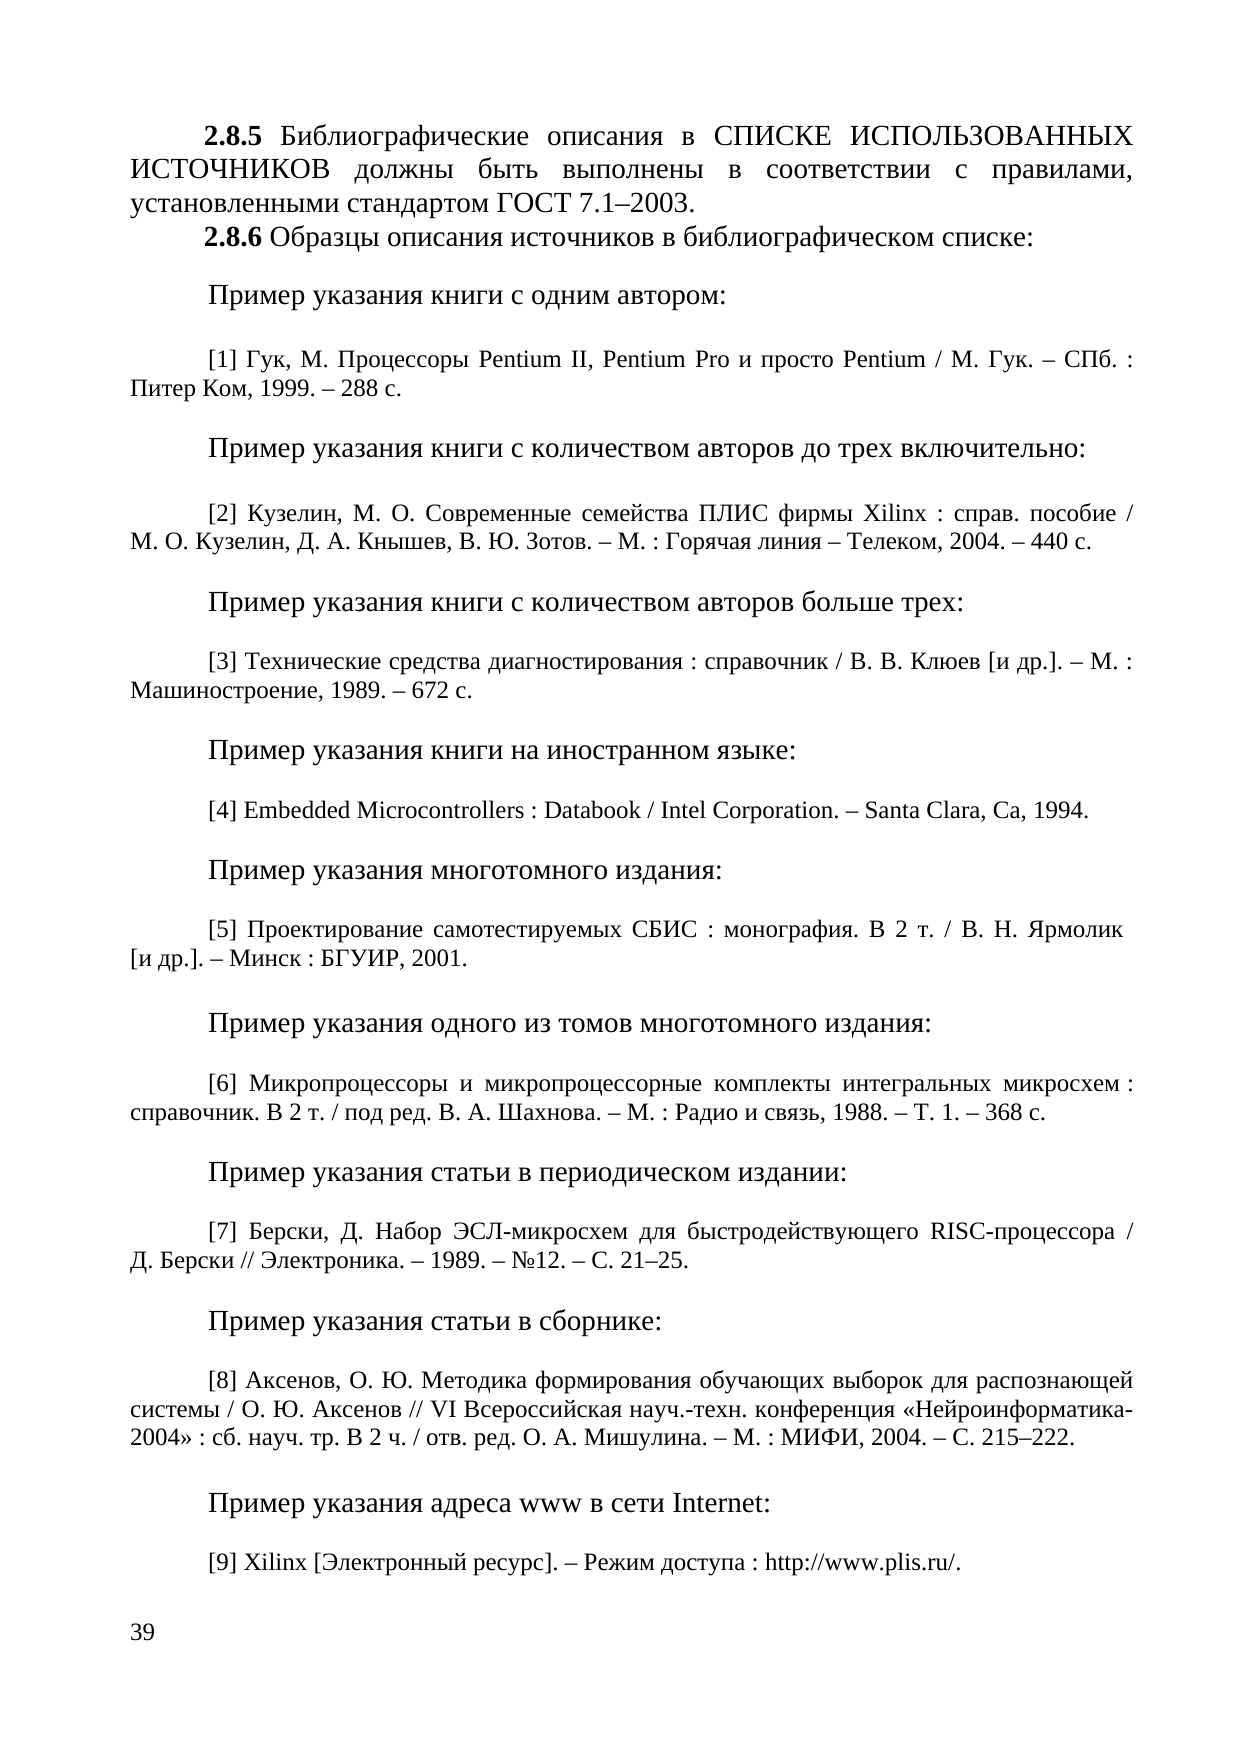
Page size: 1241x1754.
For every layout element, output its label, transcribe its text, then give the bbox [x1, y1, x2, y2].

text [7] Берски, Д. Набор ЭСЛ-микросхем для быстродействующего RISC-процессора / Д. Берски // Электроника. – 1989. – №12. – С. 21–25. [130, 1216, 1134, 1274]
text Пример указания многотомного издания: [130, 852, 1134, 886]
text Пример указания книги с одним автором: [130, 277, 1134, 311]
text Пример указания статьи в периодическом издании: [130, 1154, 1134, 1188]
text [8] Аксенов, О. Ю. Методика формирования обучающих выборок для распознающей системы / О. Ю. Аксенов // VI Всероссийская науч.-техн. конференция «Нейроинформатика-2004» : сб. науч. тр. В 2 ч. / отв. ред. О. А. Мишулина. – М. : МИФИ, 2004. – С. 215–222. [130, 1365, 1134, 1451]
text [2] Кузелин, М. О. Современные семейства ПЛИС фирмы Xilinx : справ. пособие / М. О. Кузелин, Д. А. Кнышев, В. Ю. Зотов. – М. : Горячая линия – Телеком, 2004. – 440 с. [130, 498, 1134, 555]
text [3] Технические средства диагностирования : справочник / В. В. Клюев [и др.]. – М. : Машиностроение, 1989. – 672 с. [130, 646, 1134, 704]
text 2.8.5 Библиографические описания в Списке использованных источников должны быть выполнены в соответствии с правилами, установленными стандартом ГОСТ 7.1–2003. [130, 118, 1134, 219]
text Пример указания книги на иностранном языке: [130, 732, 1134, 766]
text Пример указания адреса www в сети Internet: [130, 1485, 1134, 1518]
text [5] Проектирование самотестируемых СБИС : монография. В 2 т. / В. Н. Ярмолик [и др.]. – Минск : БГУИР, 2001. [130, 914, 1134, 972]
text Пример указания книги с количеством авторов до трех включительно: [130, 431, 1134, 464]
text [9] Xilinx [Электронный ресурс]. – Режим доступа : http://www.plis.ru/. [130, 1547, 1134, 1576]
text 2.8.6 Образцы описания источников в библиографическом списке: [130, 219, 1134, 252]
text Пример указания статьи в сборнике: [130, 1303, 1134, 1336]
text [6] Микропроцессоры и микропроцессорные комплекты интегральных микросхем : справочник. В 2 т. / под ред. В. А. Шахнова. – М. : Радио и связь, 1988. – Т. 1. – 368 с. [130, 1068, 1134, 1125]
text Пример указания книги с количеством авторов больше трех: [130, 584, 1134, 617]
text [4] Embedded Microcontrollers : Databook / Intel Corporation. – , Ca, 1994. [130, 795, 1134, 823]
text [1] Гук, М. Процессоры Pentium II, Pentium Pro и просто Pentium / М. Гук. – СПб. : Питер Ком, 1999. – 288 с. [130, 344, 1134, 402]
text Пример указания одного из томов многотомного издания: [130, 1006, 1134, 1039]
